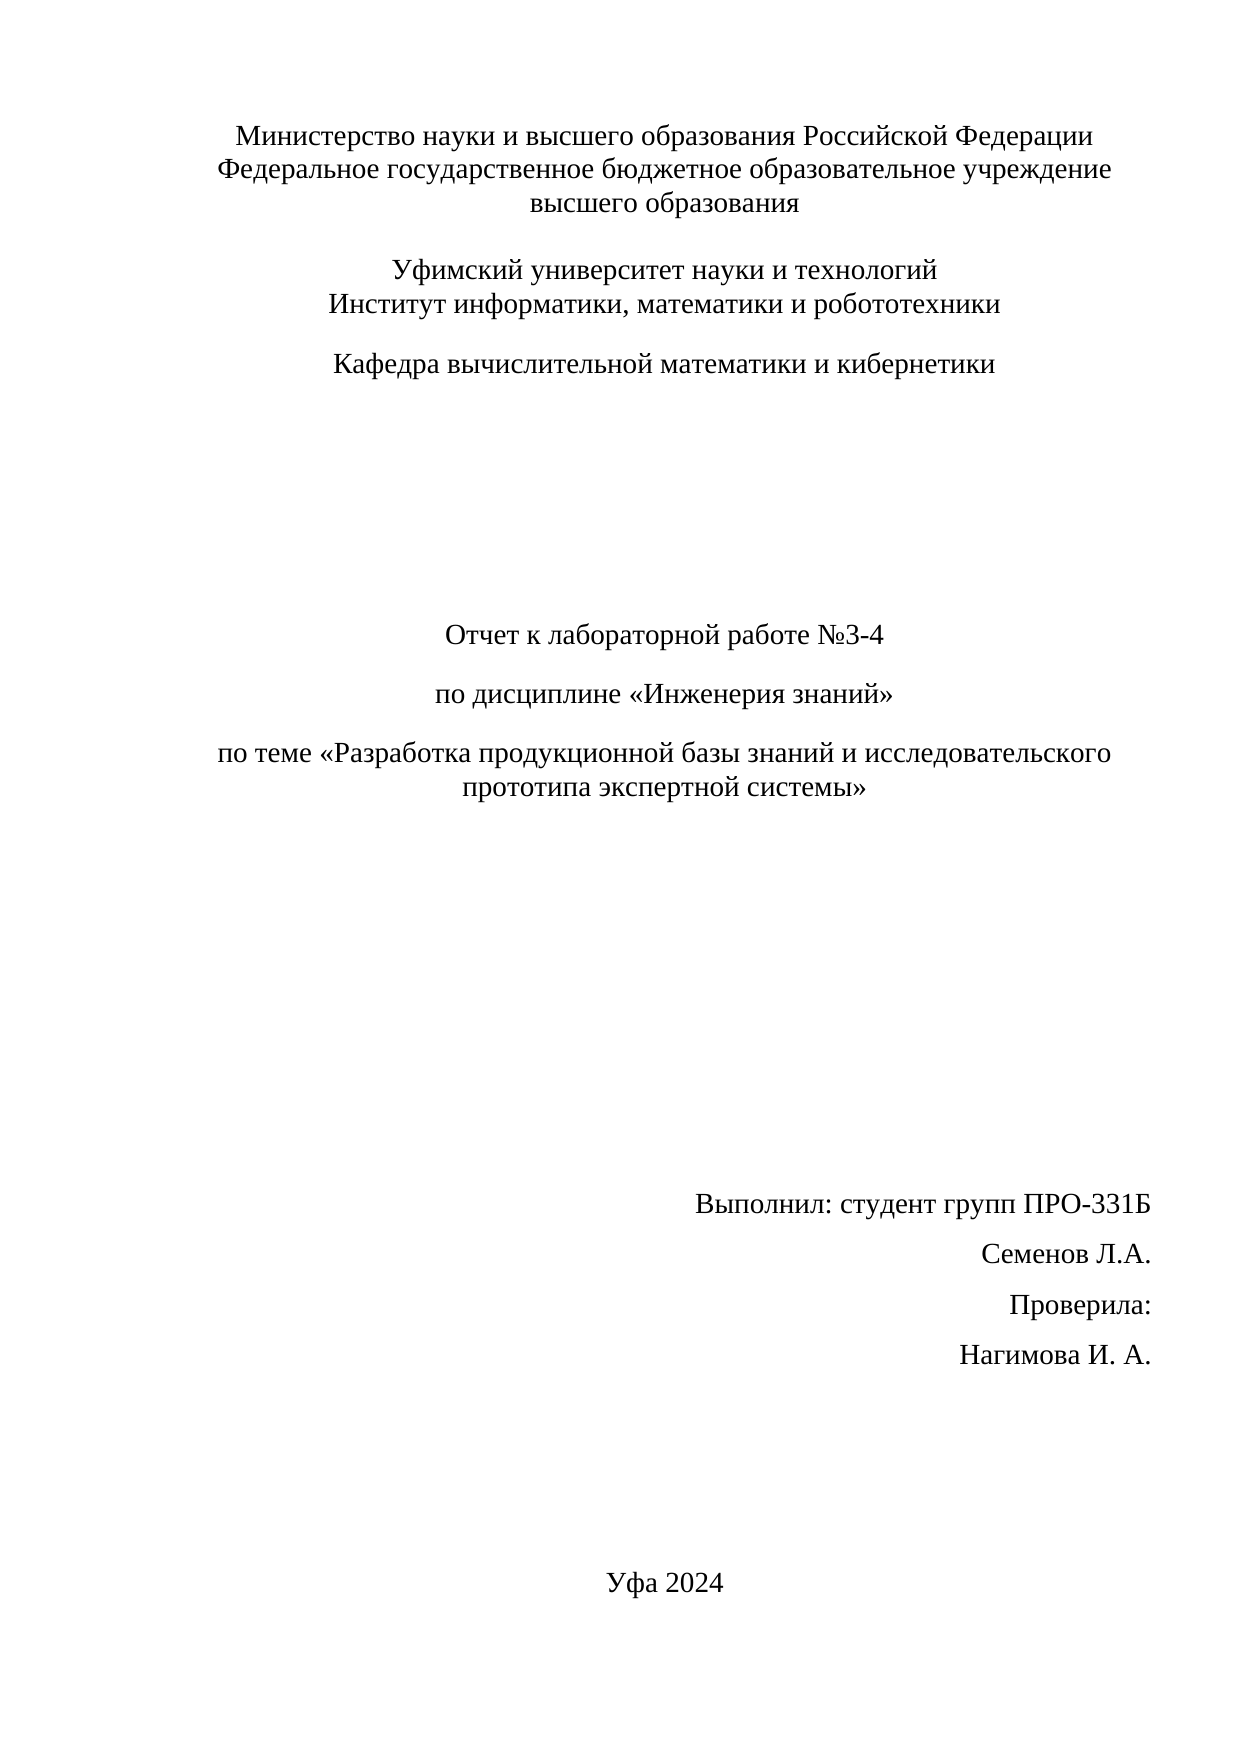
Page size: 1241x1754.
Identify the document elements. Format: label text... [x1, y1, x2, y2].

text Уфимский университет науки и технологий [177, 252, 1152, 286]
text Нагимова И. А. [177, 1337, 1152, 1371]
text Семенов Л.А. [177, 1237, 1152, 1270]
text Федеральное государственное бюджетное образовательное учреждение высшего образования [177, 152, 1152, 219]
text Выполнил: студент групп ПРО-331Б [177, 1186, 1152, 1220]
text Институт информатики, математики и робототехники [177, 286, 1152, 319]
text Проверила: [177, 1287, 1152, 1320]
text Отчет к лабораторной работе №3-4 [177, 617, 1152, 650]
text по теме «Разработка продукционной базы знаний и исследовательского прототипа экспертной системы» [177, 736, 1152, 803]
text по дисциплине «Инженерия знаний» [177, 676, 1152, 710]
list Министерство науки и высшего образования Российской Федерации [177, 118, 1152, 152]
text Кафедра вычислительной математики и кибернетики [177, 346, 1152, 379]
text Уфа 2024 [177, 1566, 1152, 1599]
